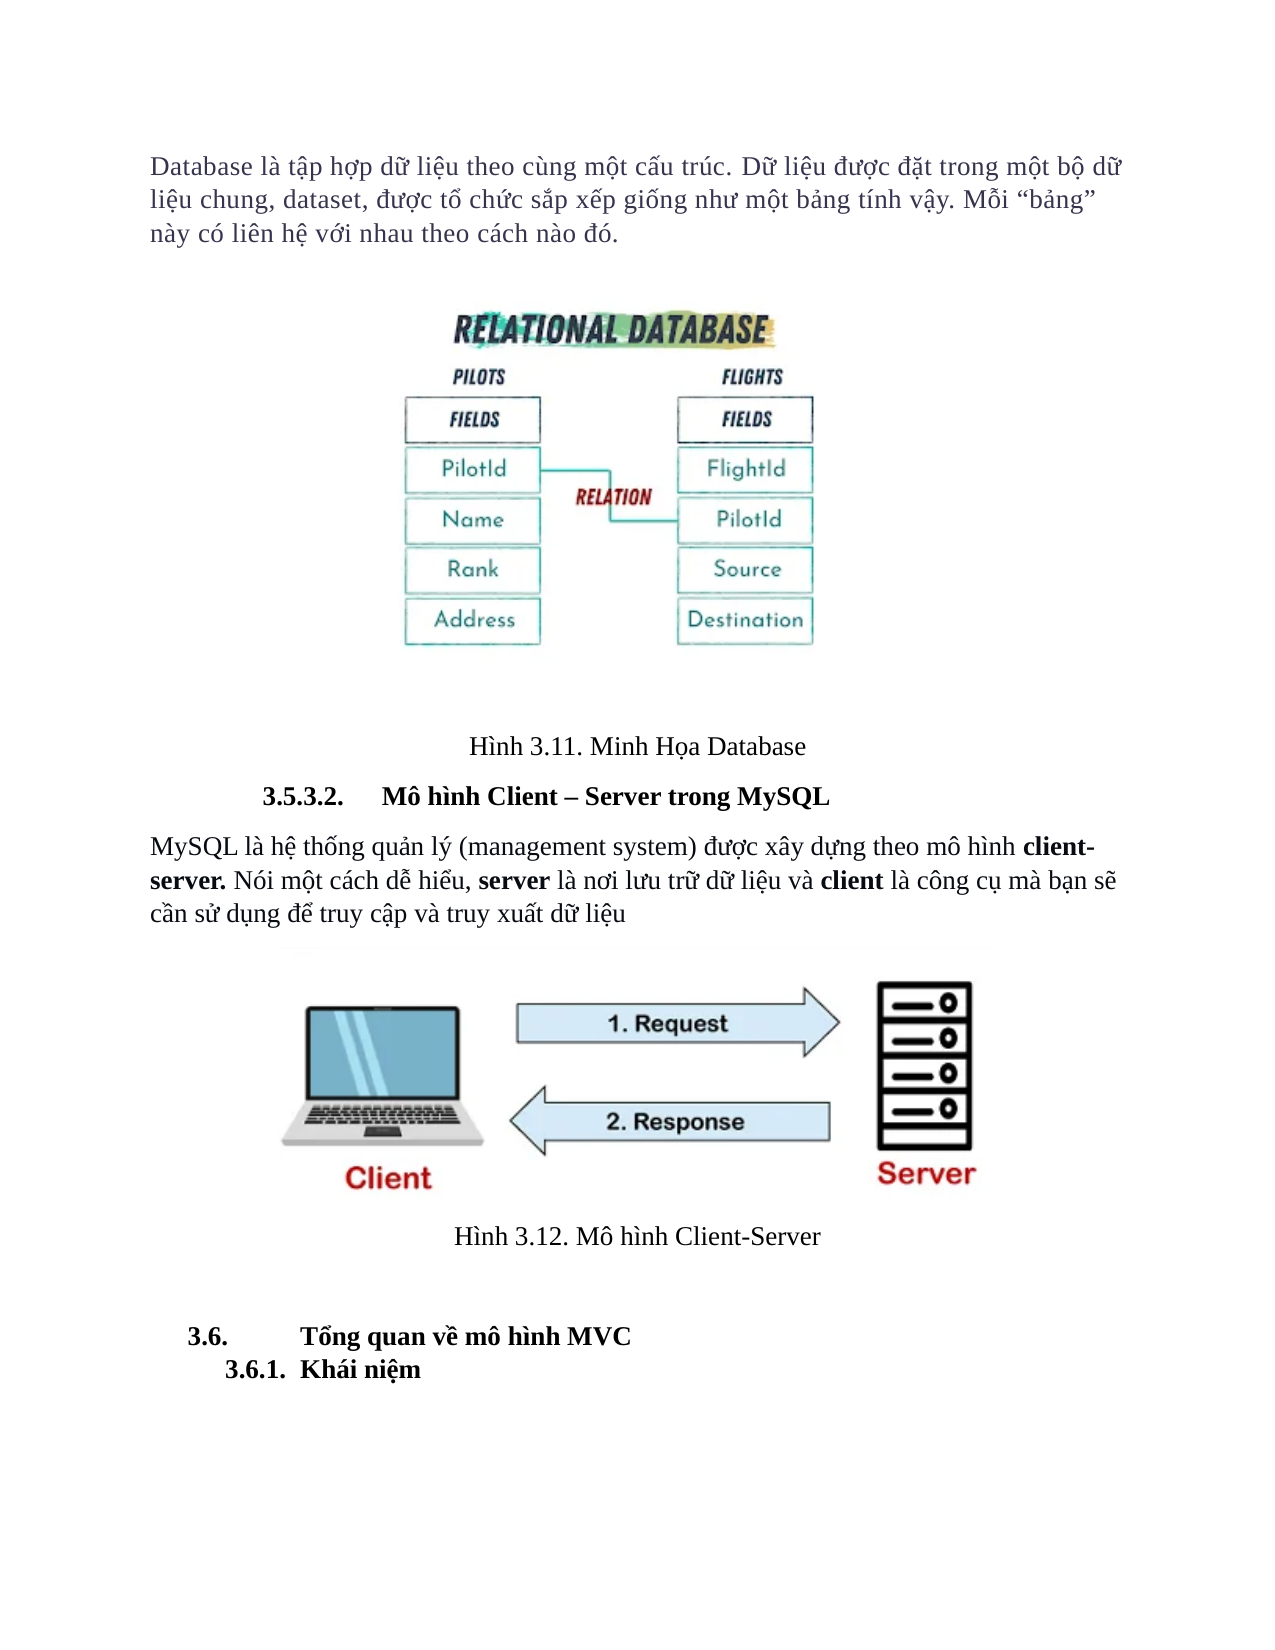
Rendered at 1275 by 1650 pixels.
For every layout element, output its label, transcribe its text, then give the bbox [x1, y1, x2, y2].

text Hình 3.11. Minh Họa Database [150, 730, 1125, 761]
text Database là tập hợp dữ liệu theo cùng một cấu trúc. Dữ liệu được đặt trong một bộ dữ liệu chung, dataset, được tổ chức sắp xếp giống như một bảng tính vậy. Mỗi “bảng” này có liên hệ với nhau theo cách nào đó. [150, 150, 1125, 248]
picture [239, 267, 1036, 711]
list Mô hình Client – Server trong MySQL [262, 780, 1125, 811]
text Hình 3.12. Mô hình Client-Server [150, 1219, 1125, 1251]
picture [278, 947, 997, 1201]
list Khái niệm [225, 1353, 1125, 1385]
list Tổng quan về mô hình MVC [187, 1320, 1125, 1351]
text MySQL là hệ thống quản lý (management system) được xây dựng theo mô hình client-server. Nói một cách dễ hiểu, server là nơi lưu trữ dữ liệu và client là công cụ mà bạn sẽ cần sử dụng để truy cập và truy xuất dữ liệu [150, 830, 1125, 928]
